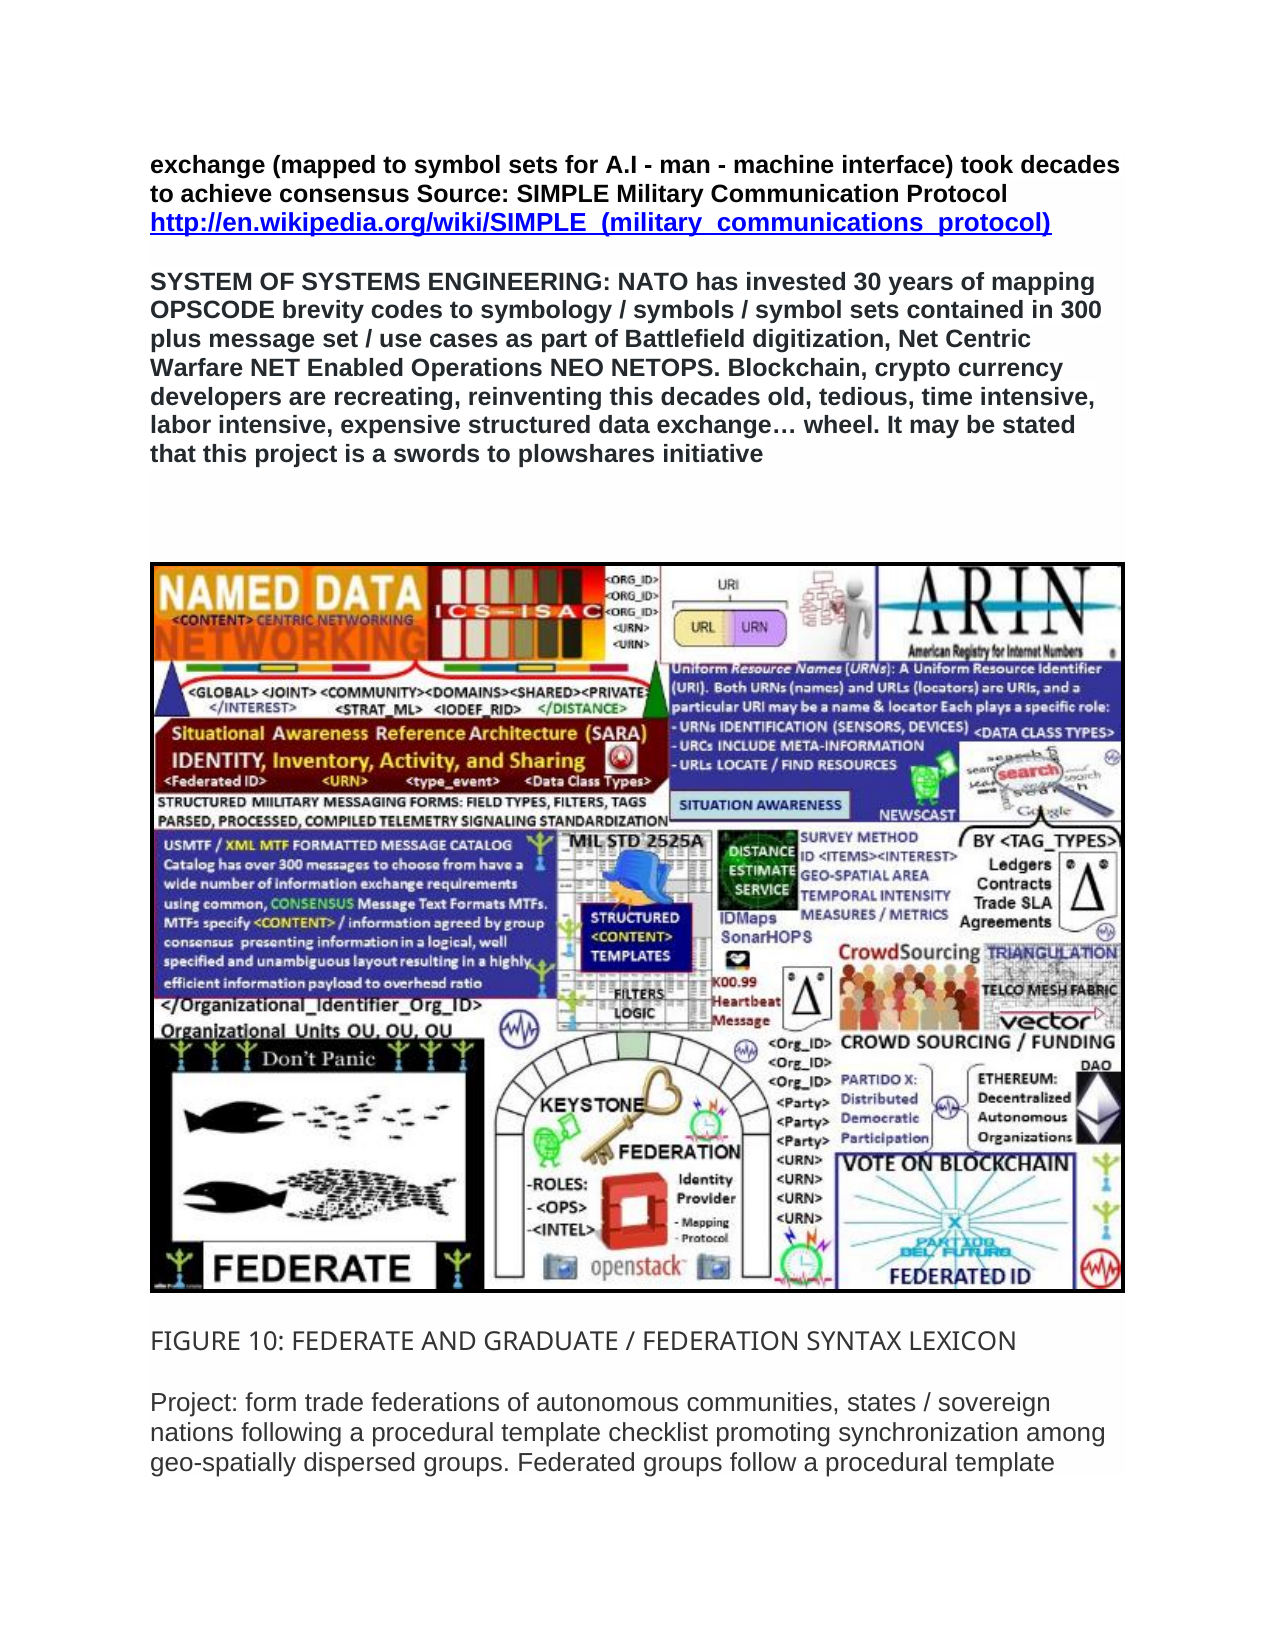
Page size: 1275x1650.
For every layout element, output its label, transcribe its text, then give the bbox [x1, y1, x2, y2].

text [150, 150, 1125, 237]
text SYSTEM OF SYSTEMS ENGINEERING: NATO has invested 30 years of mapping OPSCODE brevity codes to symbology / symbols / symbol sets contained in 300 plus message set / use cases as part of Battlefield digitization, Net Centric Warfare NET Enabled Operations NEO NETOPS. Blockchain, crypto currency developers are recreating, reinventing this decades old, tedious, time intensive, labor intensive, expensive structured data exchange… wheel. It may be stated that this project is a swords to plowshares initiative [764, 267, 1125, 468]
picture [154, 566, 1121, 1289]
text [150, 1387, 1125, 1476]
text FIGURE 10: FEDERATE AND GRADUATE / FEDERATION SYNTAX LEXICON [150, 1322, 1125, 1358]
